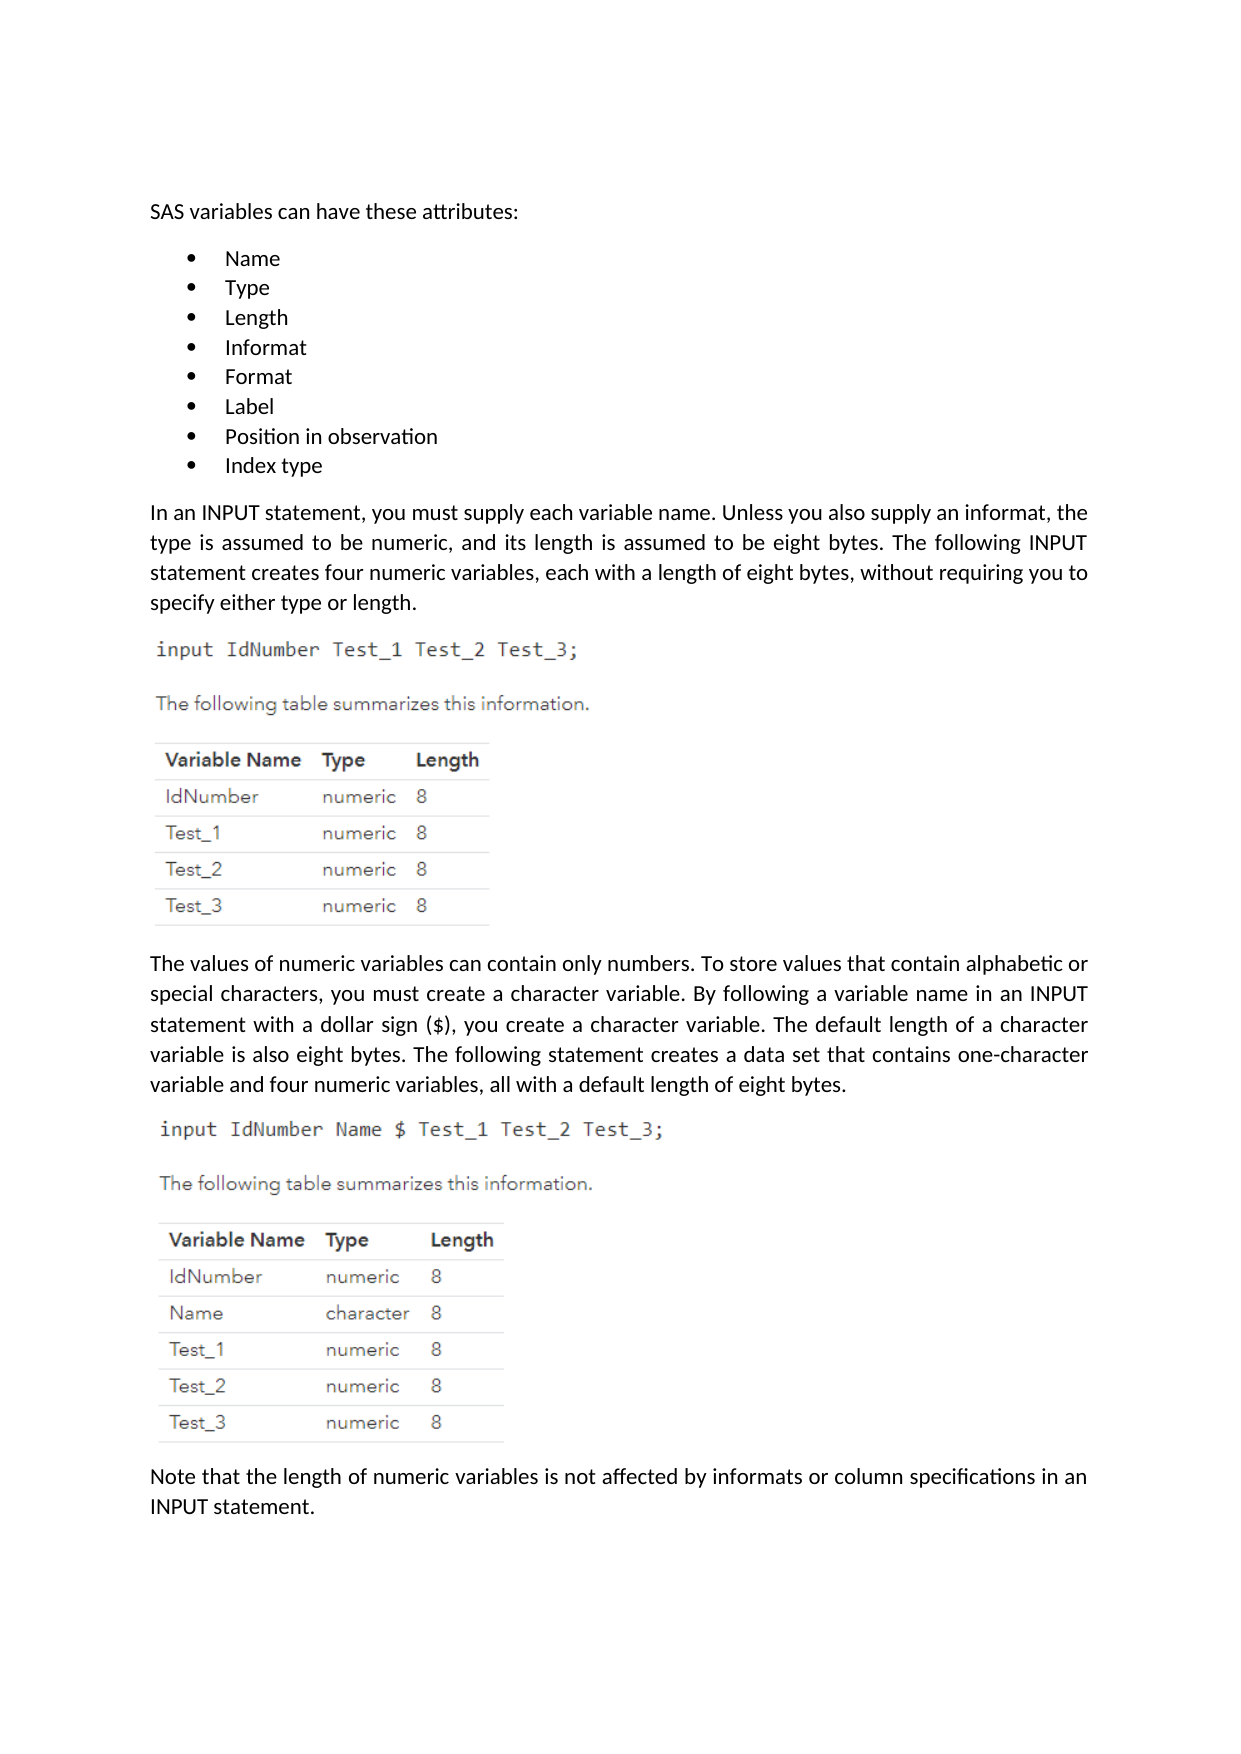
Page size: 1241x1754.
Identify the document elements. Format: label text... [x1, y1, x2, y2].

text SAS variables can have these attributes: [150, 197, 1090, 225]
list Label [187, 392, 1090, 420]
picture [150, 1117, 668, 1444]
list Type [187, 273, 1090, 301]
list Length [187, 303, 1090, 331]
list Position in observation [187, 422, 1090, 450]
text The values of numeric variables can contain only numbers. To store values that contain alphabetic or special characters, you must create a character variable. By following a variable name in an INPUT statement with a dollar sign ($), you create a character variable. The default length of a character variable is also eight bytes. The following statement creates a data set that contains one-character variable and four numeric variables, all with a default length of eight bytes. [150, 949, 1090, 1098]
picture [150, 635, 605, 931]
list Index type [187, 452, 1090, 479]
list Format [187, 362, 1090, 391]
list Informat [187, 333, 1090, 361]
list Name [187, 244, 1090, 272]
text In an INPUT statement, you must supply each variable name. Unless you also supply an informat, the type is assumed to be numeric, and its length is assumed to be eight bytes. The following INPUT statement creates four numeric variables, each with a length of eight bytes, without requiring you to specify either type or length. [150, 498, 1090, 617]
text Note that the length of numeric variables is not affected by informats or column specifications in an INPUT statement. [150, 1462, 1090, 1520]
